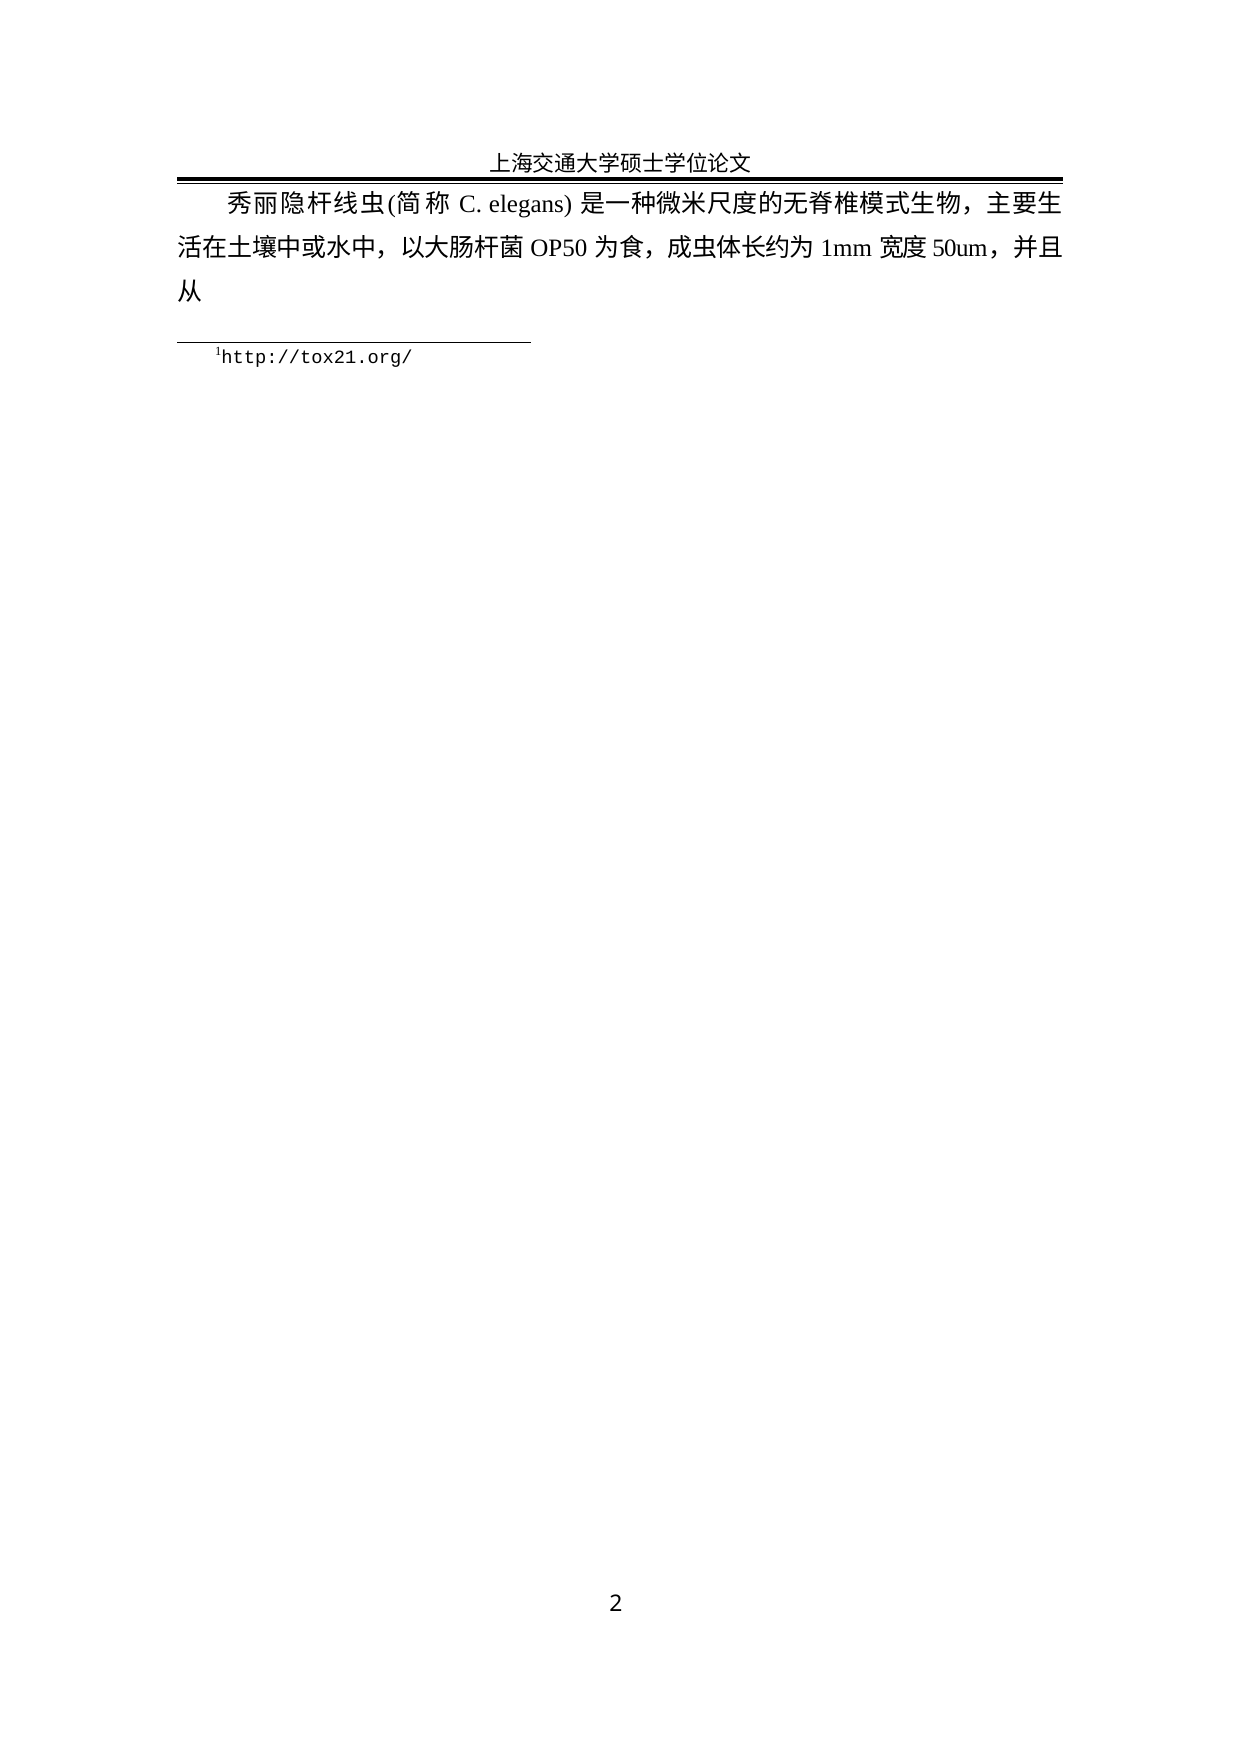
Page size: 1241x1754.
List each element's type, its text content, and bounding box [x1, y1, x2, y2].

text 1http://tox21.org/ [215, 343, 1173, 369]
text 秀丽隐杆线虫(简称C. elegans) 是一种微米尺度的无脊椎模式生物，主要生活在土壤中或水中，以大肠杆菌 OP50 为食，成虫体长约为 1mm 宽度 50um，并且从 [177, 183, 1063, 307]
